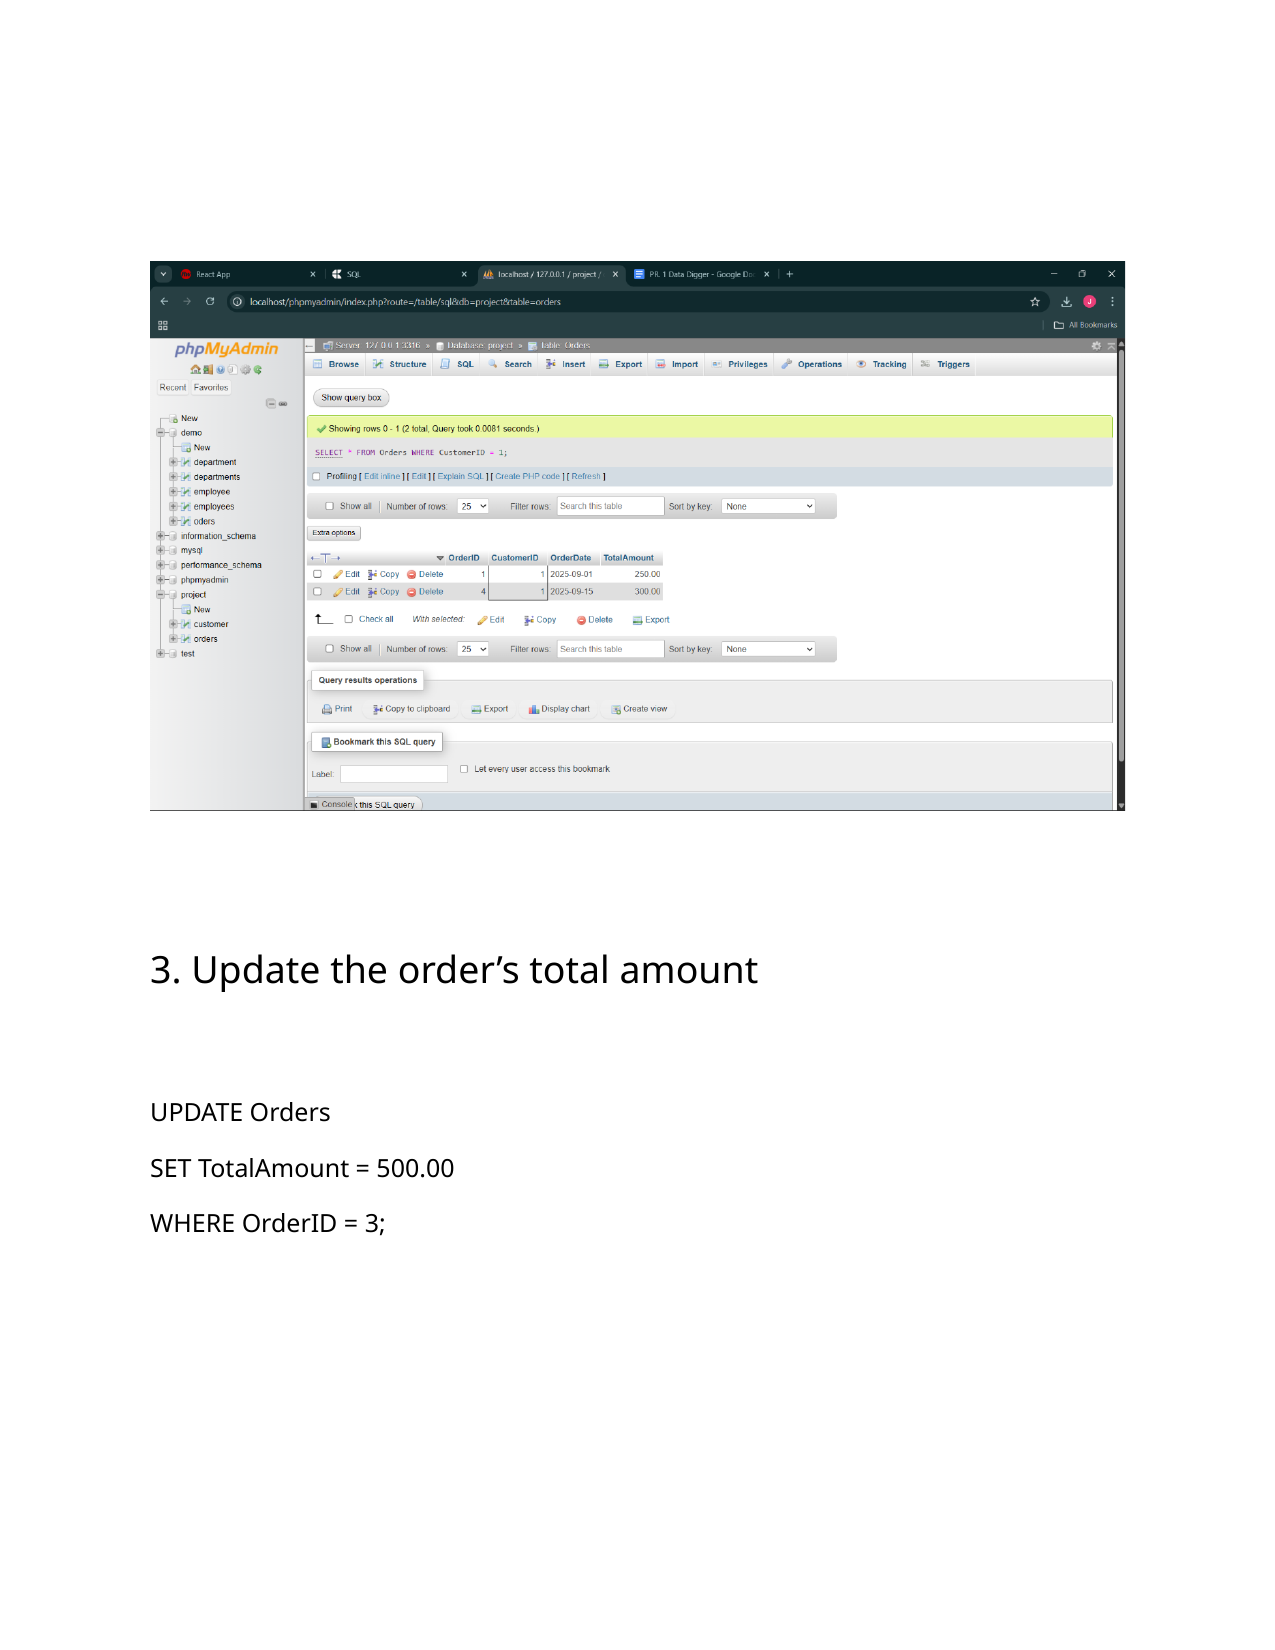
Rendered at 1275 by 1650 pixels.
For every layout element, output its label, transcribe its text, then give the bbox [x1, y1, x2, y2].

text 3. Update the order’s total amount [150, 944, 1125, 995]
text WHERE OrderID = 3; [150, 1206, 1125, 1240]
text SET TotalAmount = 500.00 [150, 1150, 1125, 1184]
text UPDATE Orders [150, 1094, 1125, 1128]
picture [150, 261, 1125, 811]
